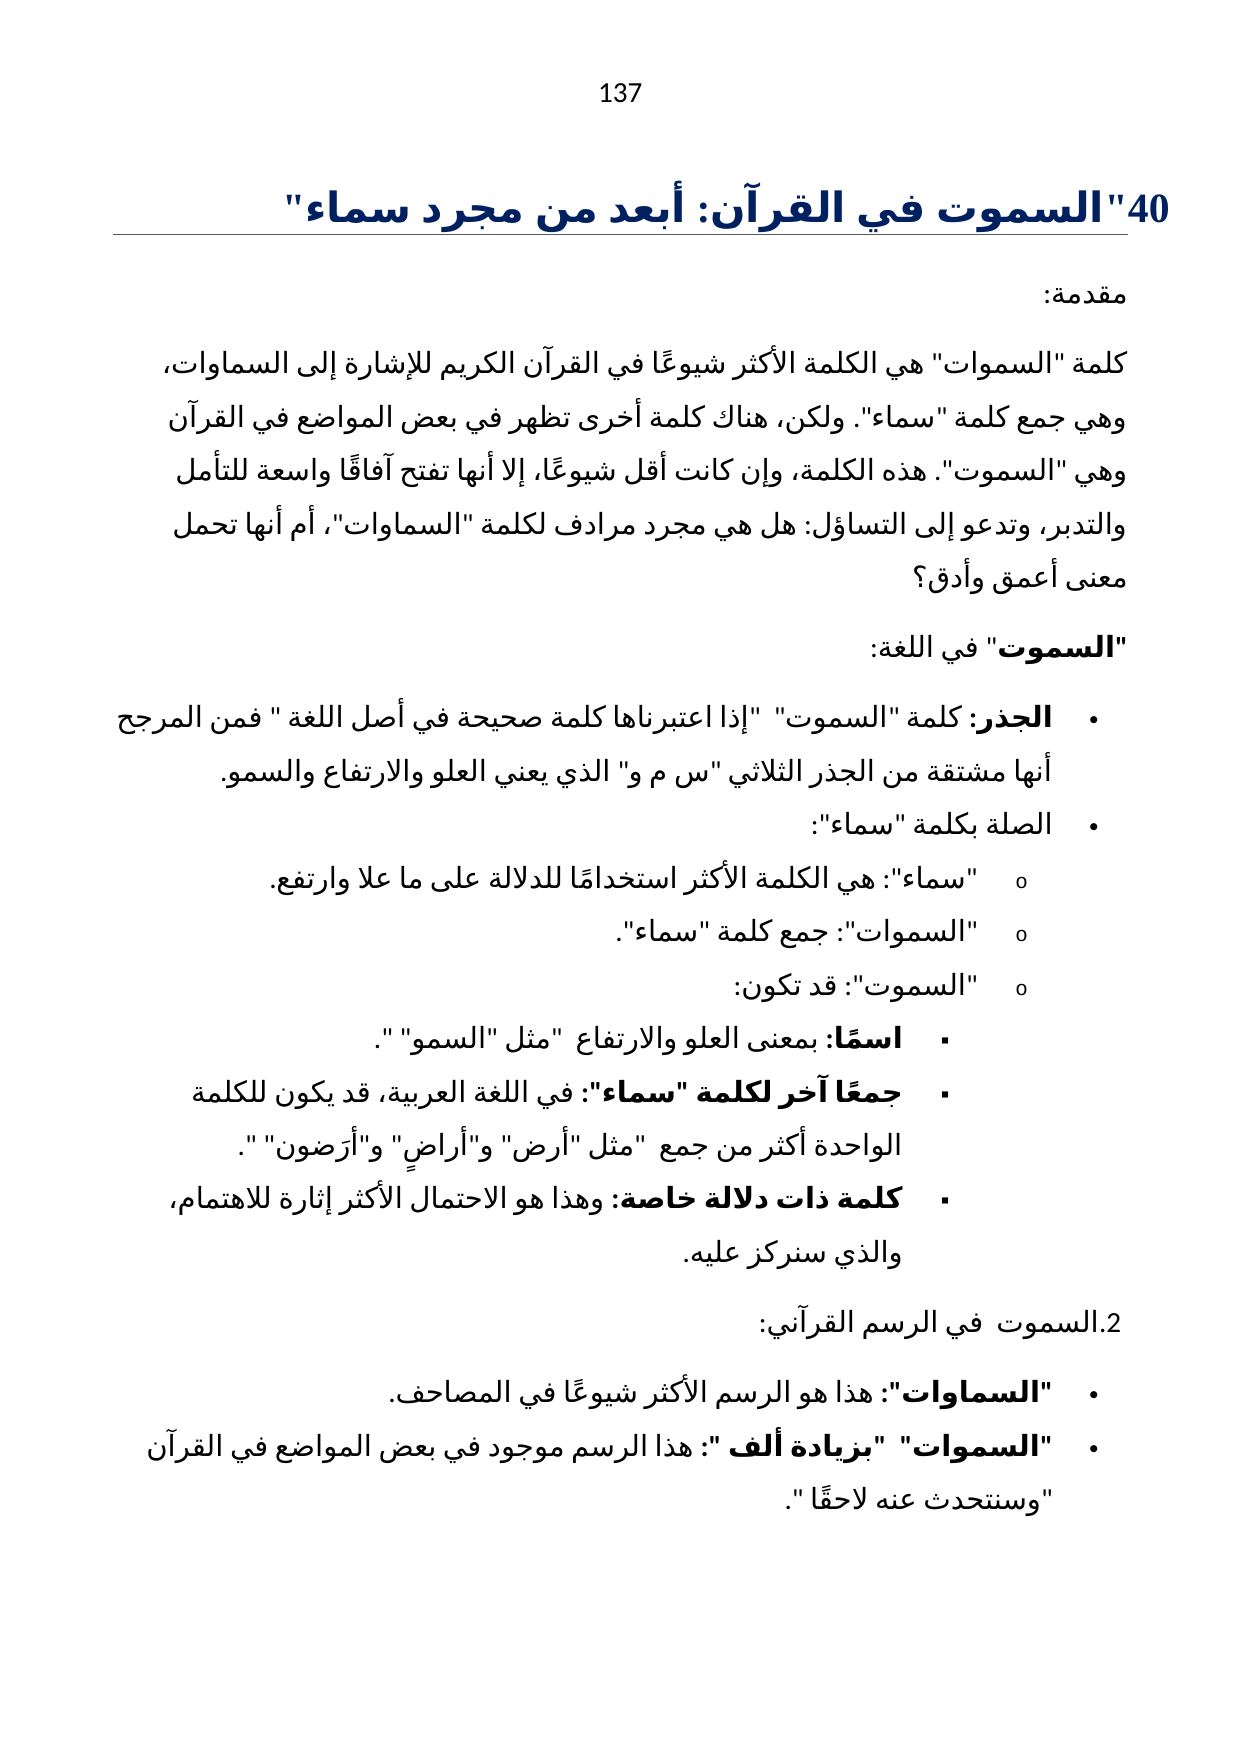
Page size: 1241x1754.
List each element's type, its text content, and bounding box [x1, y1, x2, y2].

text مقدمة: [112, 276, 1128, 311]
list كلمة ذات دلالة خاصة: وهذا هو الاحتمال الأكثر إثارة للاهتمام، والذي سنركز عليه. [112, 1181, 940, 1269]
list جمعًا آخر لكلمة "سماء": في اللغة العربية، قد يكون للكلمة الواحدة أكثر من جمع "مثل "أرض" و"أراضٍ" و"أرَضون" ". [112, 1074, 940, 1163]
text 2.السموت في الرسم القرآني: [112, 1304, 1128, 1340]
list "السموت": قد تكون: [112, 967, 1015, 1002]
subtitle "السموت في القرآن: أبعد من مجرد سماء" [112, 184, 1128, 235]
list "سماء": هي الكلمة الأكثر استخدامًا للدلالة على ما علا وارتفع. [112, 860, 1015, 896]
text كلمة "السموات" هي الكلمة الأكثر شيوعًا في القرآن الكريم للإشارة إلى السماوات، وهي جمع كلمة "سماء". ولكن، هناك كلمة أخرى تظهر في بعض المواضع في القرآن وهي "السموت". هذه الكلمة، وإن كانت أقل شيوعًا، إلا أنها تفتح آفاقًا واسعة للتأمل والتدبر، وتدعو إلى التساؤل: هل هي مجرد مرادف لكلمة "السماوات"، أم أنها تحمل معنى أعمق وأدق؟ [112, 346, 1128, 595]
list "السموات": جمع كلمة "سماء". [112, 913, 1015, 949]
list الصلة بكلمة "سماء": [112, 806, 1090, 842]
list "السموات" "بزيادة ألف ": هذا الرسم موجود في بعض المواضع في القرآن "وسنتحدث عنه لاحقًا ". [112, 1428, 1090, 1517]
text "السموت" في اللغة: [112, 629, 1128, 665]
list الجذر: كلمة "السموت" "إذا اعتبرناها كلمة صحيحة في أصل اللغة " فمن المرجح أنها مشتقة من الجذر الثلاثي "س م و" الذي يعني العلو والارتفاع والسمو. [112, 699, 1090, 789]
list اسمًا: بمعنى العلو والارتفاع "مثل "السمو" ". [112, 1020, 940, 1056]
list "السماوات": هذا هو الرسم الأكثر شيوعًا في المصاحف. [112, 1374, 1090, 1410]
